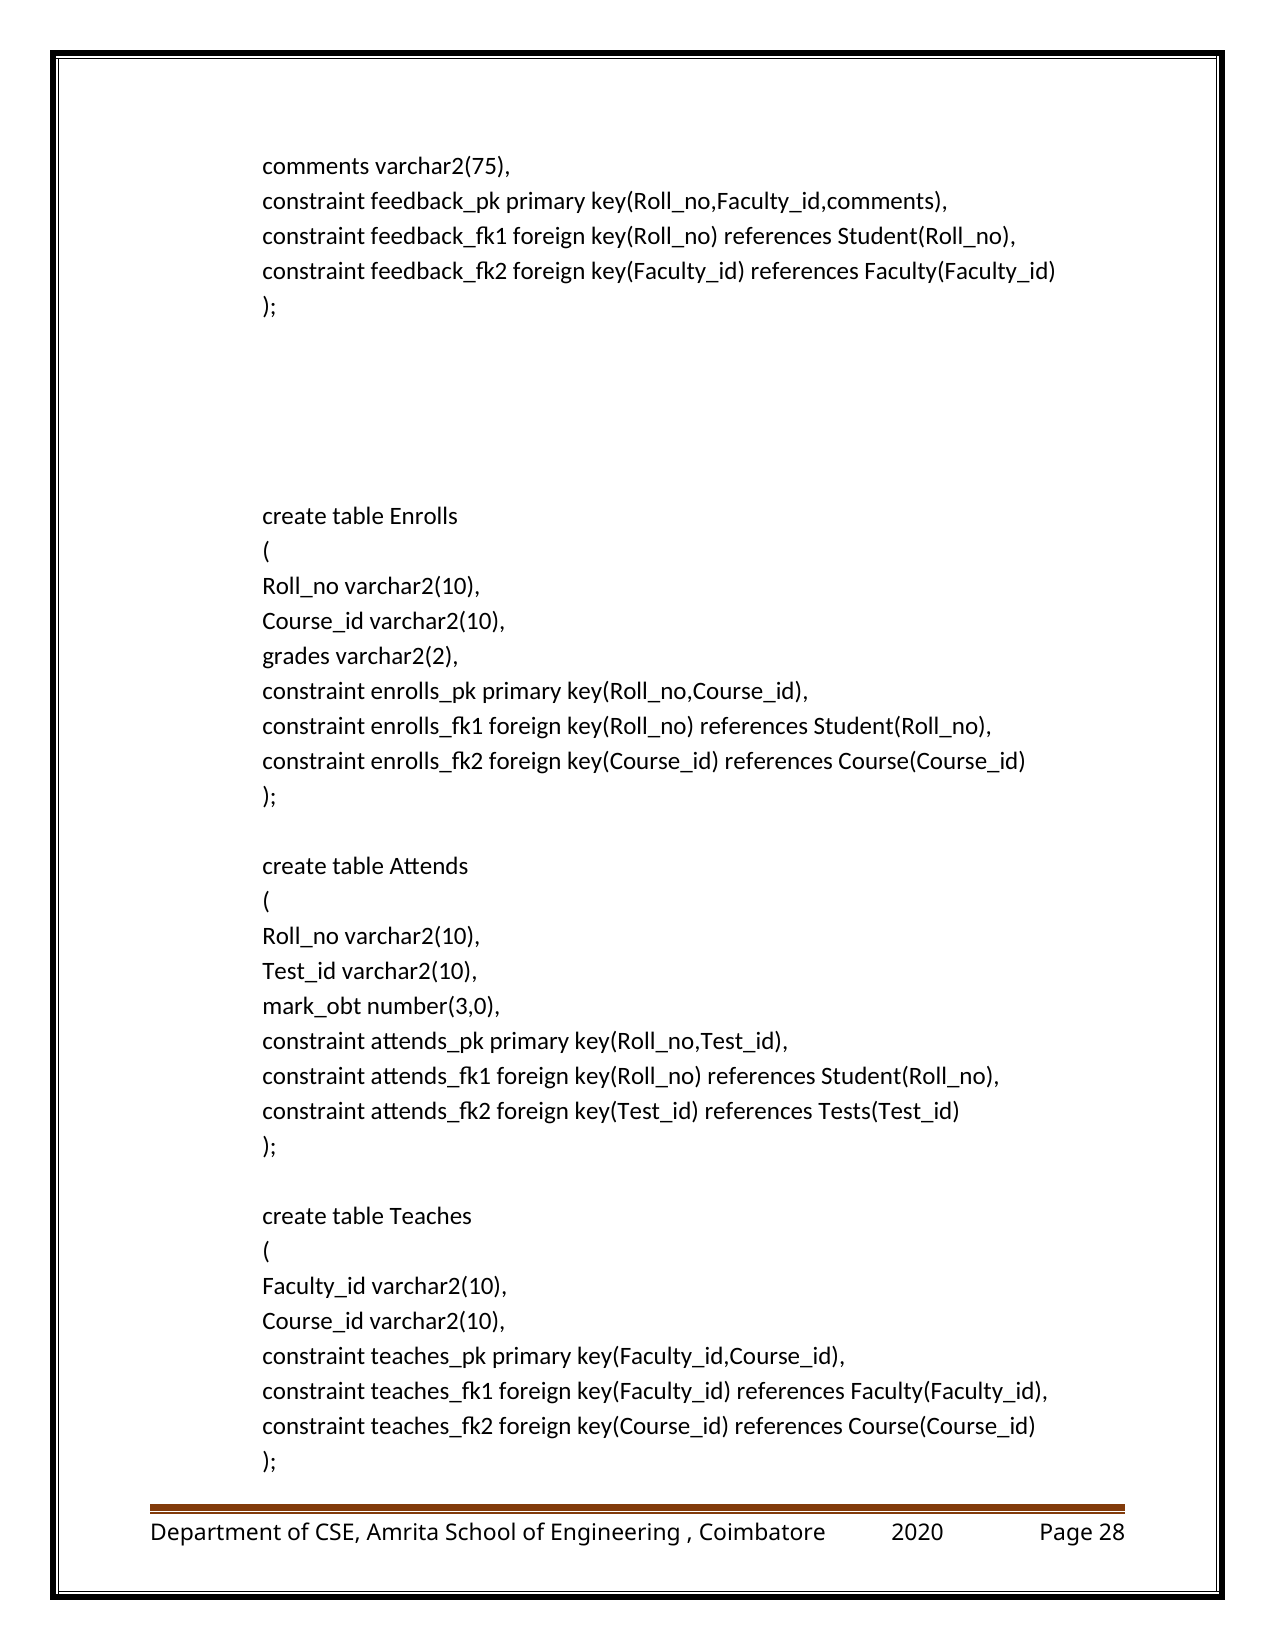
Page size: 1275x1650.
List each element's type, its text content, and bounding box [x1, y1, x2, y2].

list constraint attends_fk2 foreign key(Test_id) references Tests(Test_id) [187, 1095, 1125, 1126]
list comments varchar2(75), [187, 150, 1125, 181]
list constraint teaches_fk1 foreign key(Faculty_id) references Faculty(Faculty_id), [187, 1375, 1125, 1406]
list constraint enrolls_fk2 foreign key(Course_id) references Course(Course_id) [187, 745, 1125, 776]
list constraint attends_pk primary key(Roll_no,Test_id), [187, 1025, 1125, 1056]
list constraint feedback_fk1 foreign key(Roll_no) references Student(Roll_no), [187, 220, 1125, 251]
list constraint enrolls_fk1 foreign key(Roll_no) references Student(Roll_no), [187, 710, 1125, 741]
list create table Enrolls [187, 500, 1125, 531]
list Test_id varchar2(10), [187, 955, 1125, 986]
list ); [187, 780, 1125, 811]
list ); [187, 290, 1125, 321]
list constraint teaches_pk primary key(Faculty_id,Course_id), [187, 1340, 1125, 1371]
list ( [187, 885, 1125, 916]
list Faculty_id varchar2(10), [187, 1270, 1125, 1301]
list constraint attends_fk1 foreign key(Roll_no) references Student(Roll_no), [187, 1060, 1125, 1091]
list mark_obt number(3,0), [187, 990, 1125, 1021]
list ( [187, 535, 1125, 566]
list grades varchar2(2), [187, 640, 1125, 671]
list constraint teaches_fk2 foreign key(Course_id) references Course(Course_id) [187, 1410, 1125, 1441]
list Course_id varchar2(10), [187, 605, 1125, 636]
list ); [187, 1445, 1125, 1476]
list constraint feedback_fk2 foreign key(Faculty_id) references Faculty(Faculty_id) [187, 255, 1125, 286]
list Course_id varchar2(10), [187, 1305, 1125, 1336]
list constraint enrolls_pk primary key(Roll_no,Course_id), [187, 675, 1125, 706]
list create table Teaches [187, 1200, 1125, 1231]
list ( [187, 1235, 1125, 1266]
list constraint feedback_pk primary key(Roll_no,Faculty_id,comments), [187, 185, 1125, 216]
list create table Attends [187, 850, 1125, 881]
list Roll_no varchar2(10), [187, 920, 1125, 951]
list Roll_no varchar2(10), [187, 570, 1125, 601]
list ); [187, 1130, 1125, 1161]
